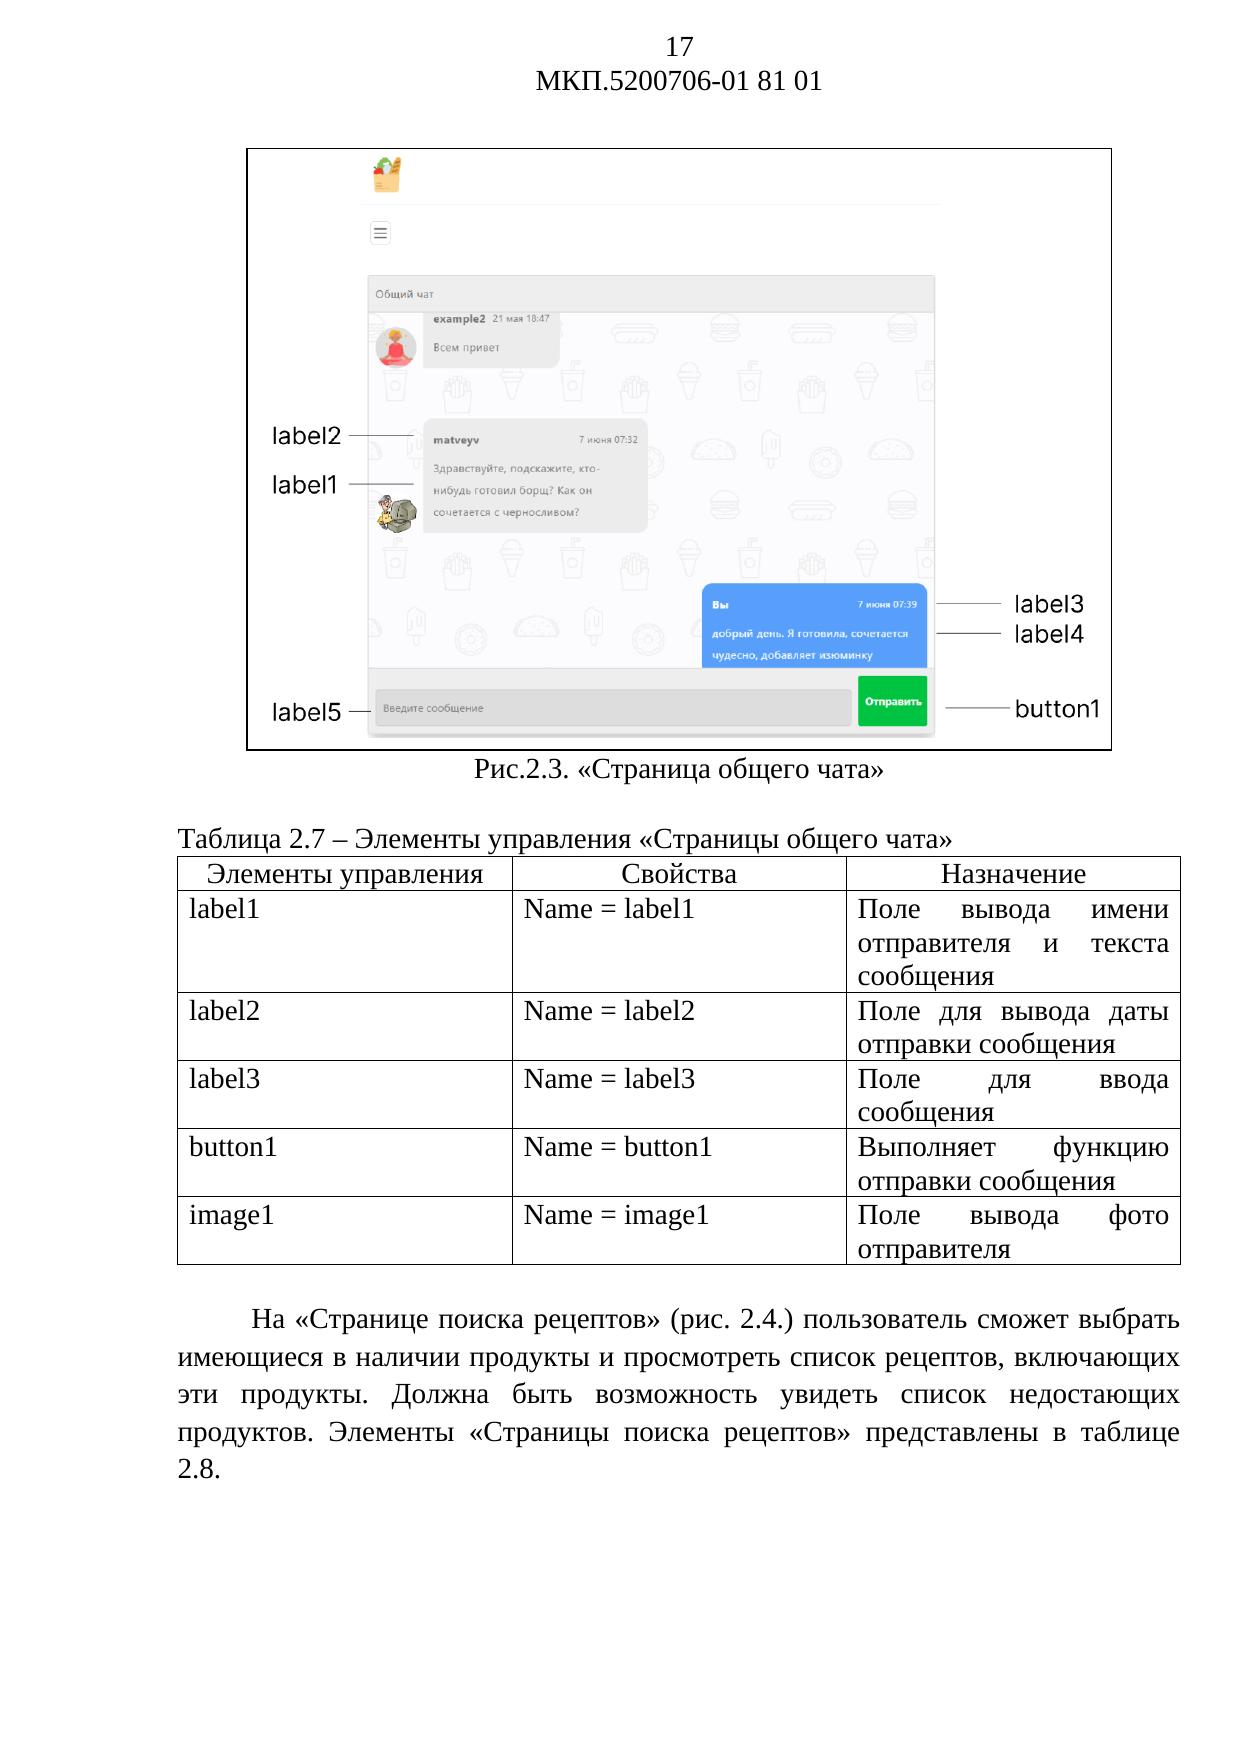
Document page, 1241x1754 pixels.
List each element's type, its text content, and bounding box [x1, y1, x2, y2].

table_cell Name = button1 [513, 1129, 846, 1196]
table_cell Поле для ввода сообщения [847, 1061, 1180, 1128]
table_cell Name = label2 [513, 993, 846, 1060]
table_cell Name = image1 [513, 1197, 846, 1264]
text Рис.2.3. «Страница общего чата» [177, 751, 1181, 784]
table_header Свойства [513, 857, 846, 890]
table_header Элементы управления [178, 857, 512, 890]
table_header Назначение [847, 857, 1180, 890]
table_cell button1 [178, 1129, 512, 1196]
table_cell label2 [178, 993, 512, 1060]
table_cell Поле для вывода даты отправки сообщения [847, 993, 1180, 1060]
picture [248, 149, 1111, 749]
table_cell Поле вывода имени отправителя и текста сообщения [847, 891, 1180, 992]
table_cell Name = label3 [513, 1061, 846, 1128]
table_cell Выполняет функцию отправки сообщения [847, 1129, 1180, 1196]
table_cell label1 [178, 891, 512, 992]
table_cell Name = label1 [513, 891, 846, 992]
text Таблица 2.7 – Элементы управления «Страницы общего чата» [177, 818, 1181, 856]
table_cell label3 [178, 1061, 512, 1128]
table_cell image1 [178, 1197, 512, 1264]
text На «Странице поиска рецептов» (рис. 2.4.) пользователь сможет выбрать имеющиеся в наличии продукты и просмотреть список рецептов, включающих эти продукты. Должна быть возможность увидеть список недостающих продуктов. Элементы «Страницы поиска рецептов» представлены в таблице 2.8. [177, 1299, 1181, 1486]
table_cell Поле вывода фото отправителя [847, 1197, 1180, 1264]
